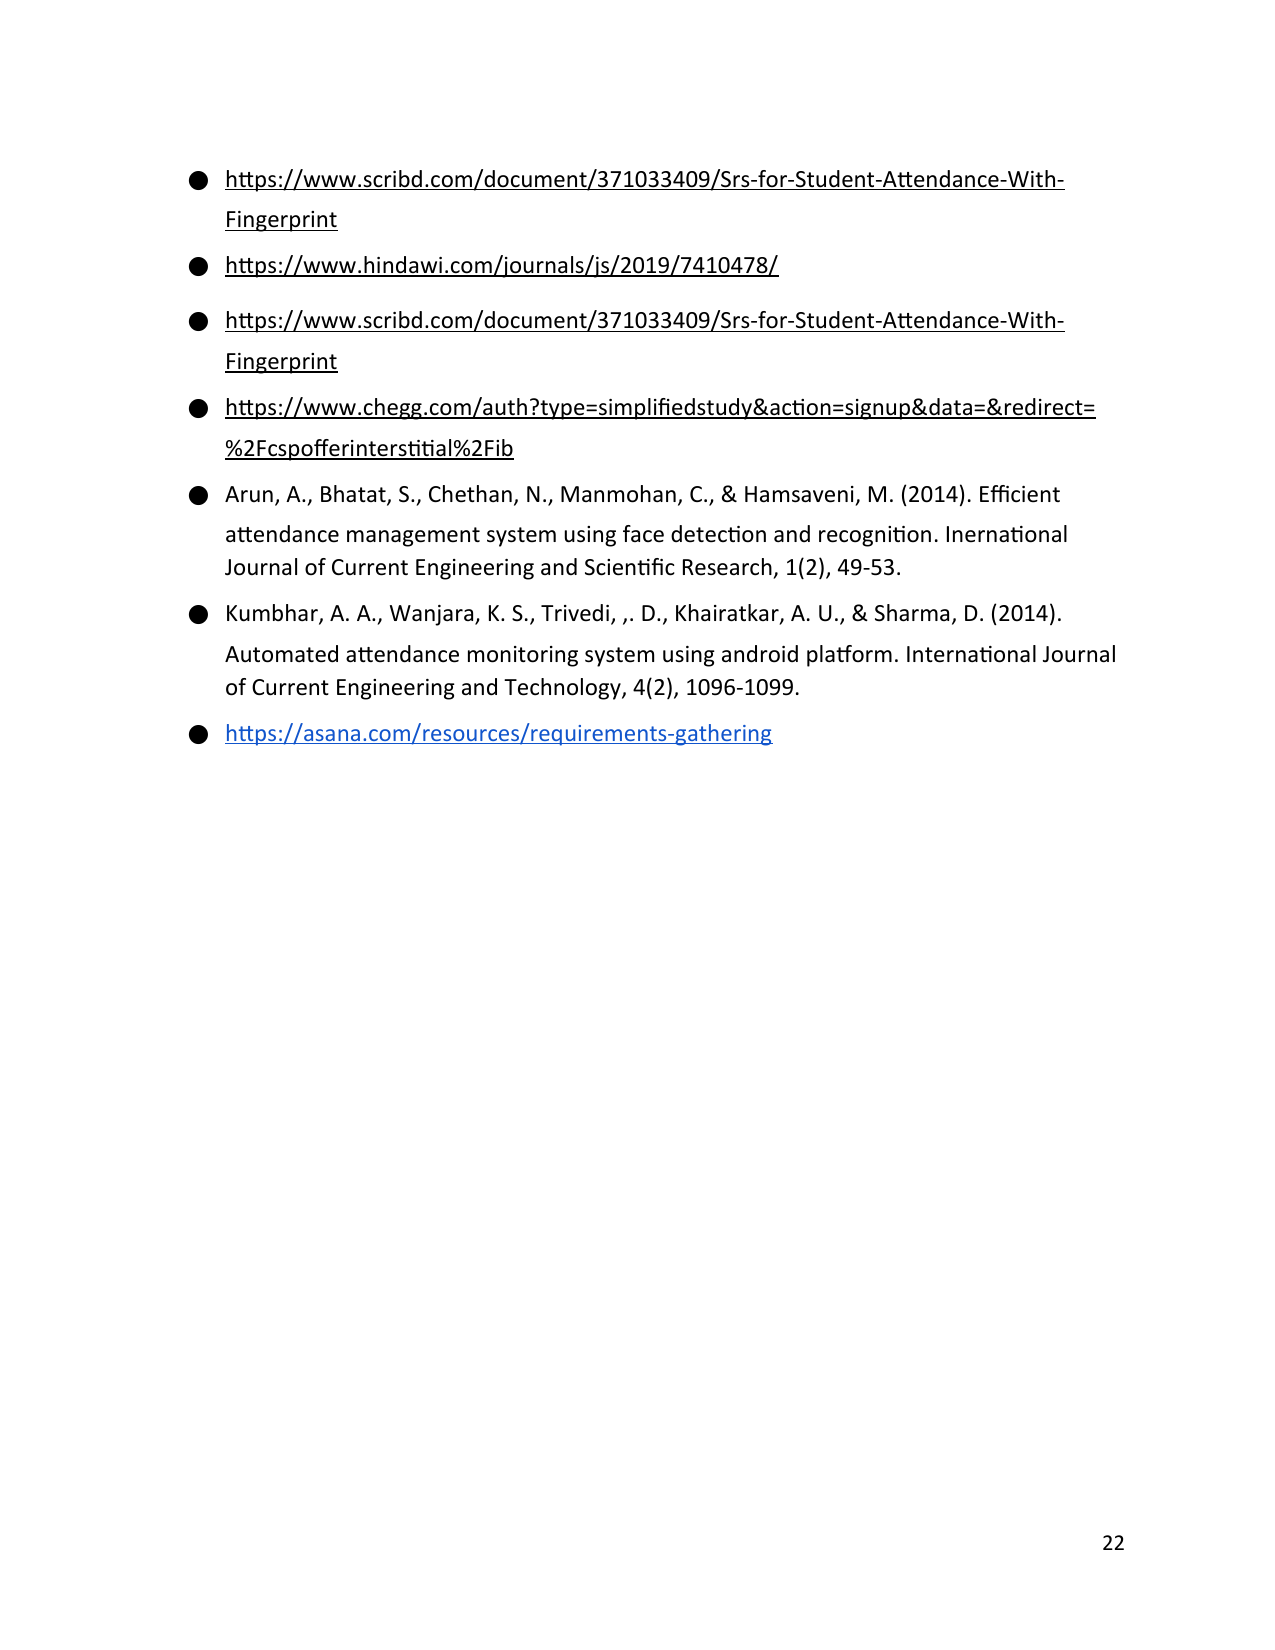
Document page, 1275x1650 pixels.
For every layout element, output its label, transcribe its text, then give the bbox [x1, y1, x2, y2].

list Kumbhar, A. A., Wanjara, K. S., Trivedi, ,. D., Khairatkar, A. U., & Sharma, D. (2014). Automated attendance monitoring system using android platform. International Journal of Current Engineering and Technology, 4(2), 1096-1099. [187, 584, 1125, 702]
list https://asana.com/resources/requirements-gathering [187, 704, 1125, 755]
list https://www.scribd.com/document/371033409/Srs-for-Student-Attendance-With-Fingerprint [187, 150, 1125, 234]
list https://www.chegg.com/auth?type=simplifiedstudy&action=signup&data=&redirect=%2Fcspofferinterstitial%2Fib [187, 378, 1125, 463]
list https://www.hindawi.com/journals/js/2019/7410478/ [187, 237, 1125, 288]
list https://www.scribd.com/document/371033409/Srs-for-Student-Attendance-With-Fingerprint [187, 292, 1125, 376]
list Arun, A., Bhatat, S., Chethan, N., Manmohan, C., & Hamsaveni, M. (2014). Efficient attendance management system using face detection and recognition. Inernational Journal of Current Engineering and Scientific Research, 1(2), 49-53. [187, 465, 1125, 582]
